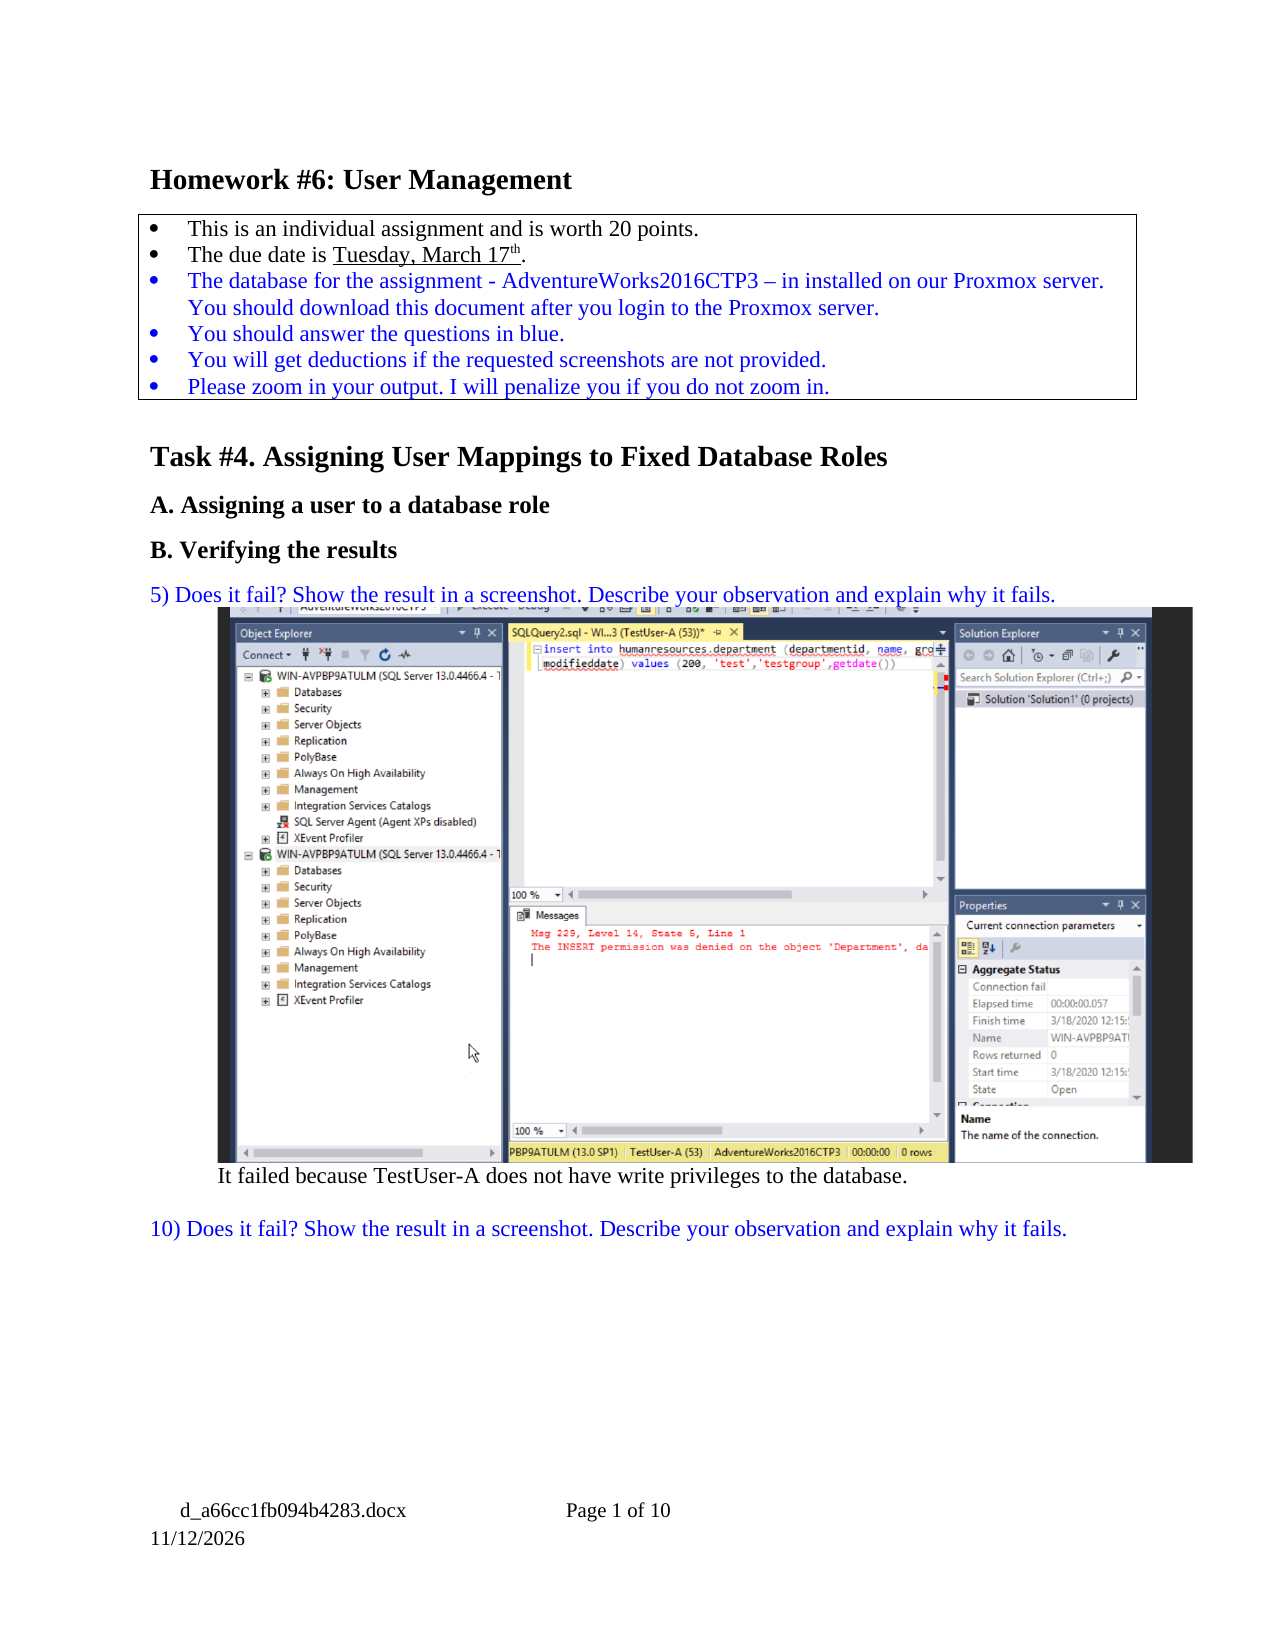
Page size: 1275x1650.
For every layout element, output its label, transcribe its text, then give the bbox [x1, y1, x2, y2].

picture [217, 607, 1193, 1163]
subtitle Homework #6: User Management [150, 162, 1125, 196]
text It failed because TestUser-A does not have write privileges to the database. [187, 1162, 1125, 1189]
subtitle A. Assigning a user to a database role [150, 490, 1125, 519]
text 10) Does it fail? Show the result in a screenshot. Describe your observation and explain why it fails. [150, 1215, 1125, 1241]
text 5) Does it fail? Show the result in a screenshot. Describe your observation and explain why it fails. [150, 581, 1125, 607]
table_header This is an individual assignment and is worth 20 points. The due date is Tuesday, March 17th. The database for the assignment - AdventureWorks2016CTP3 – in installed on our Proxmox server. You should download this document after you login to the Proxmox server. You should answer the questions in blue. You will get deductions if the requested screenshots are not provided. Please zoom in your output. I will penalize you if you do not zoom in. [139, 215, 1136, 399]
subtitle B. Verifying the results [150, 536, 1125, 564]
subtitle Task #4. Assigning User Mappings to Fixed Database Roles [150, 439, 1125, 472]
